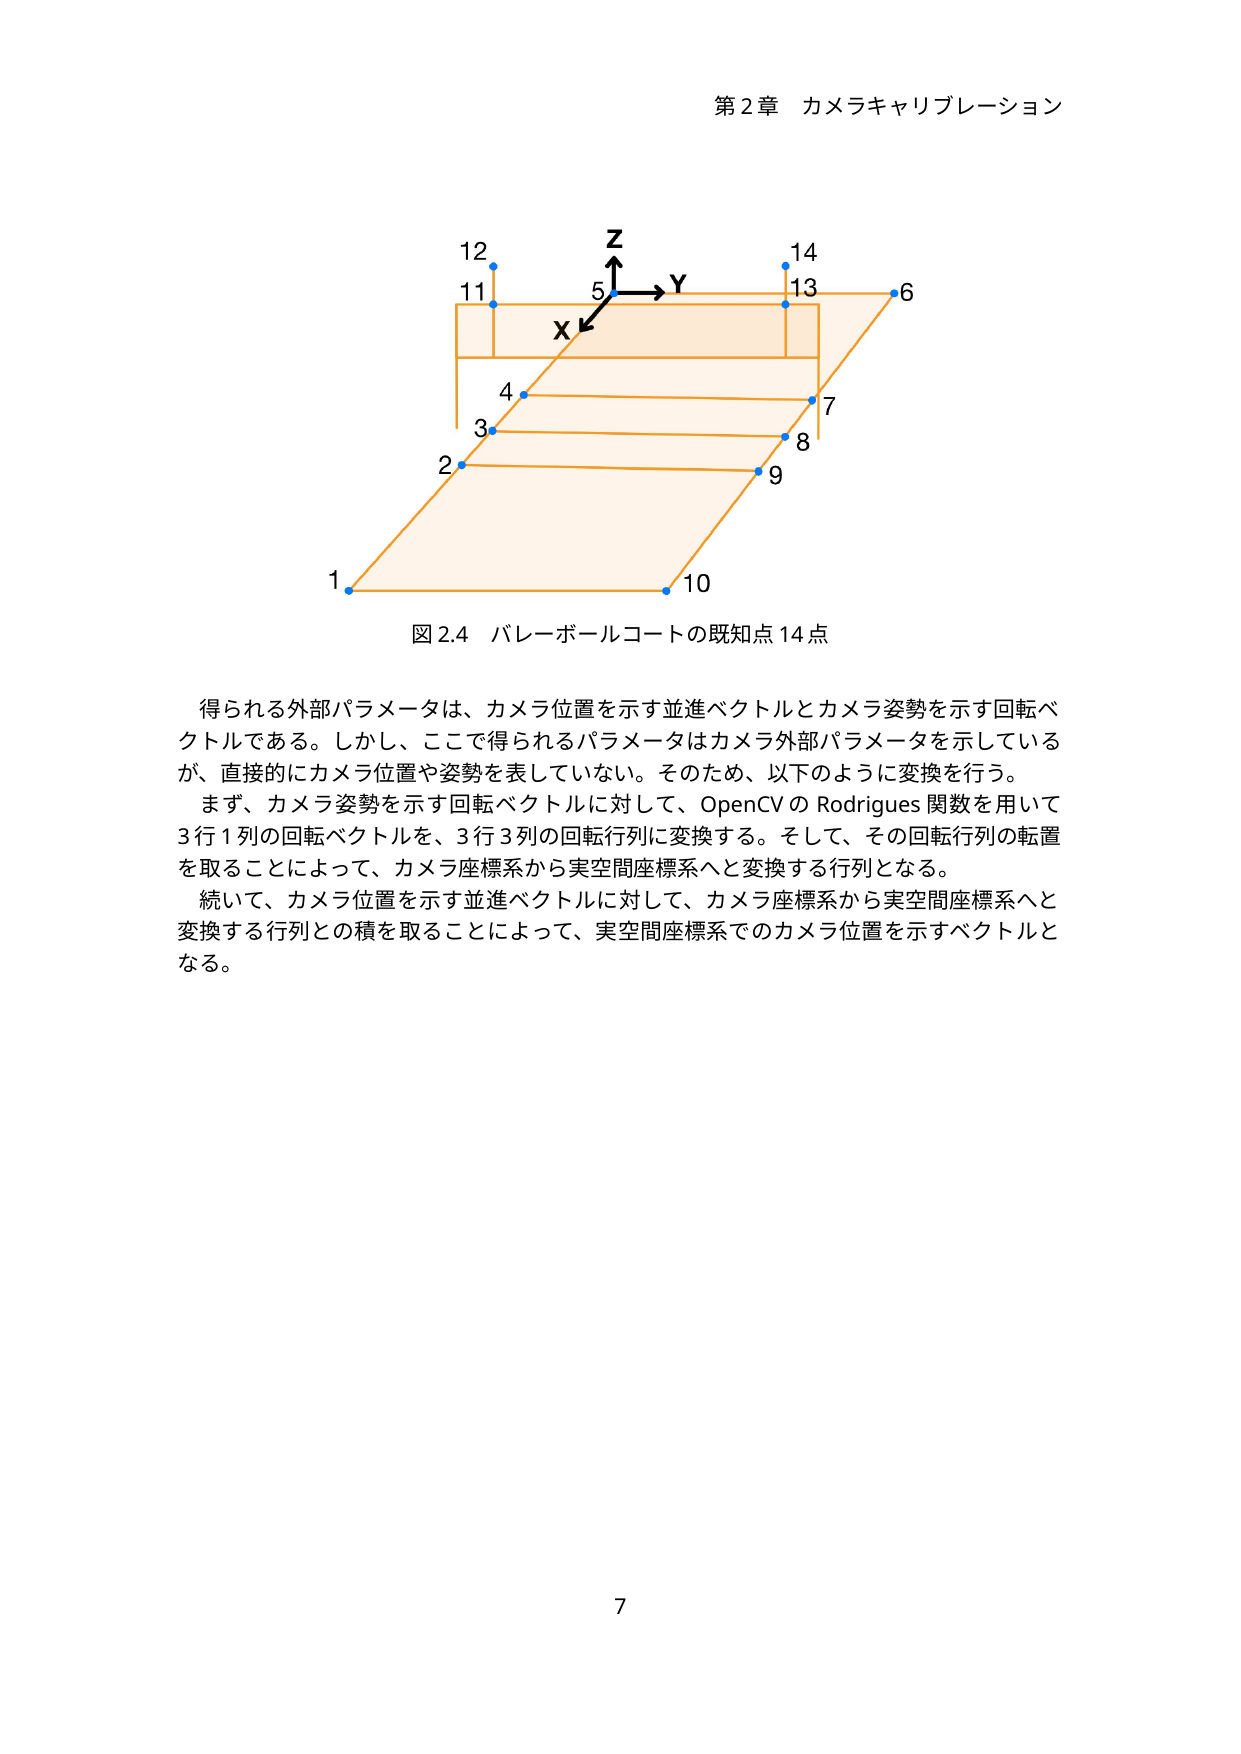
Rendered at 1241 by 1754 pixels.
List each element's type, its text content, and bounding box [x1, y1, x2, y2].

picture [317, 225, 923, 609]
text 続いて、カメラ位置を示す並進ベクトルに対して、カメラ座標系から実空間座標系へと変換する行列との積を取ることによって、実空間座標系でのカメラ位置を示すベクトルとなる。 [177, 883, 1063, 978]
text まず、カメラ姿勢を示す回転ベクトルに対して、OpenCVのRodrigues関数を用いて、3行1列の回転ベクトルを、3行3列の回転行列に変換する。そして、その回転行列の転置を取ることによって、カメラ座標系から実空間座標系へと変換する行列となる。 [177, 787, 1063, 883]
